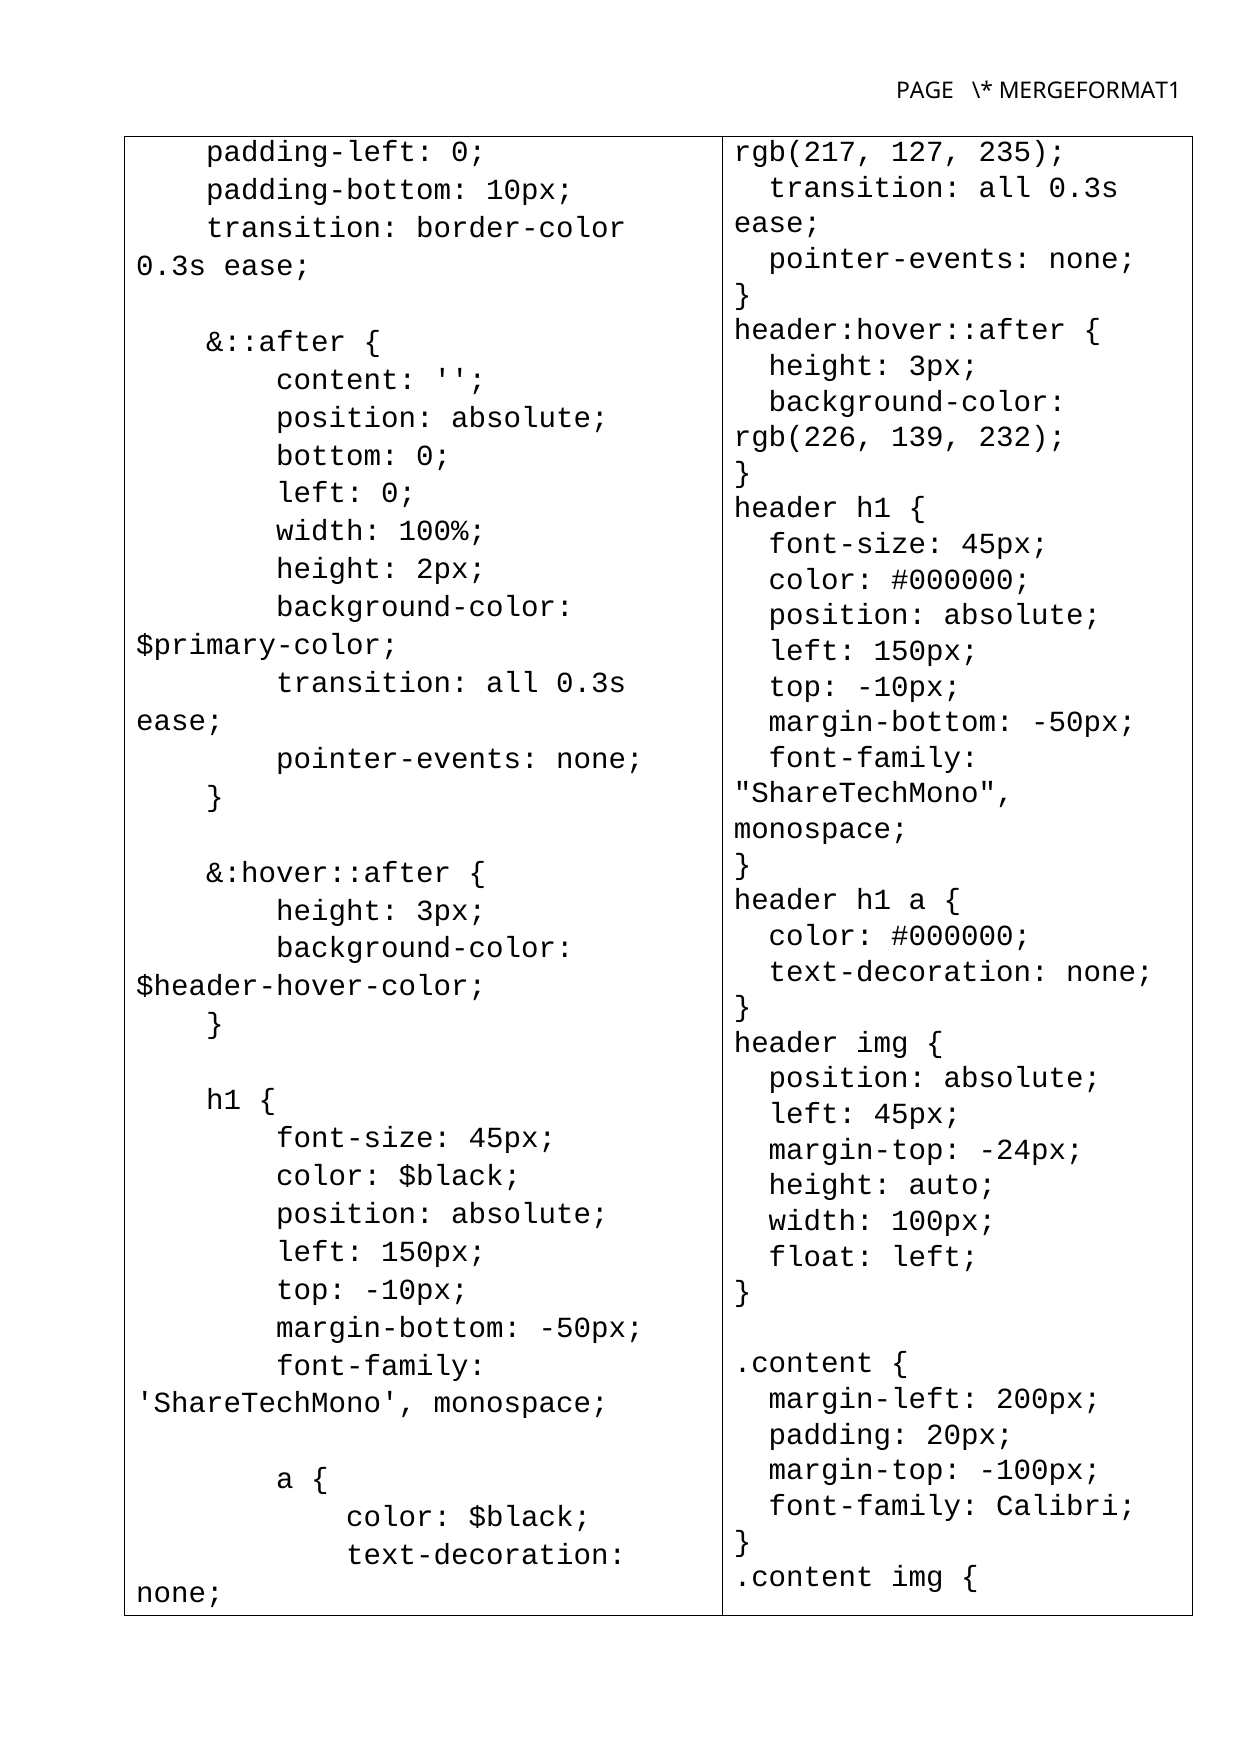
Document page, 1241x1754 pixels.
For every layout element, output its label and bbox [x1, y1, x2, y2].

table_header [723, 137, 1192, 1615]
table_header [125, 137, 722, 1615]
